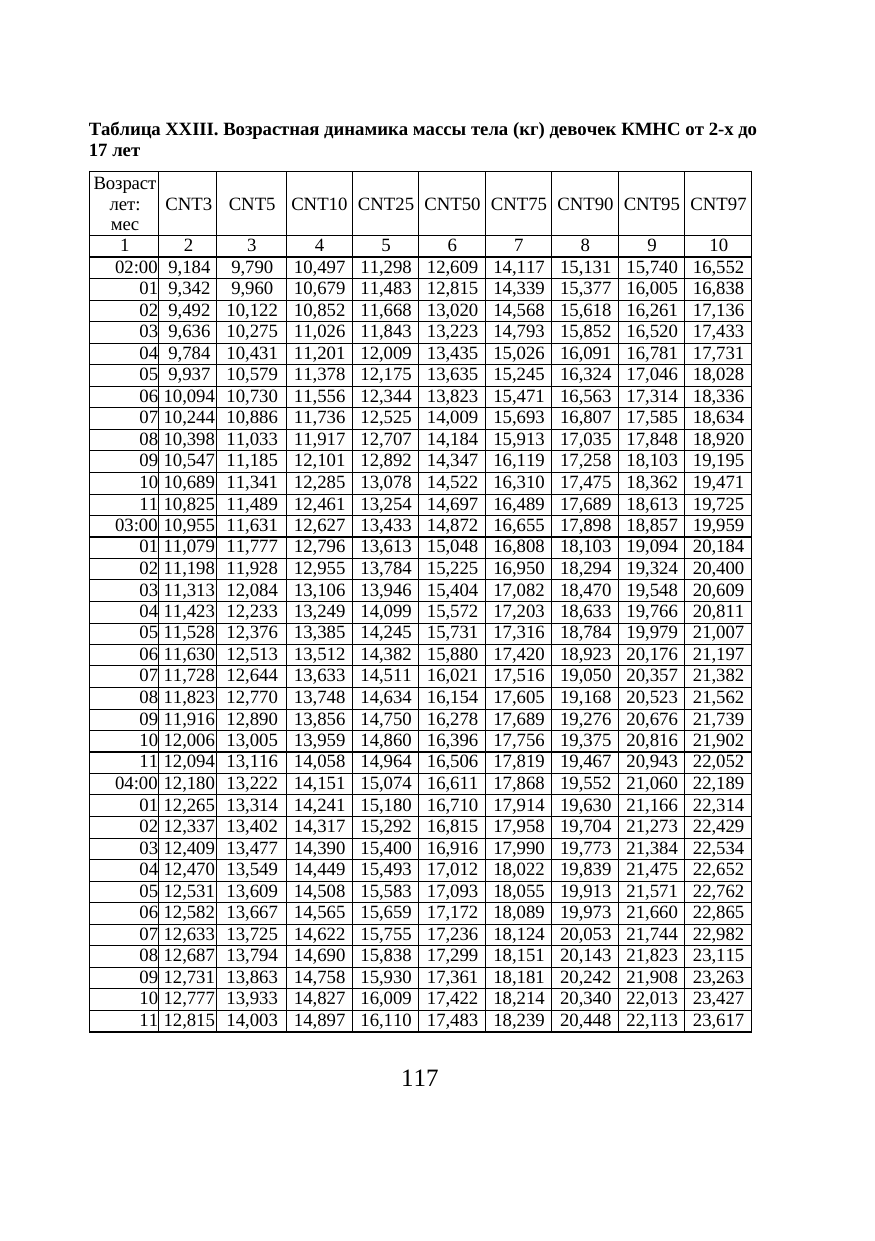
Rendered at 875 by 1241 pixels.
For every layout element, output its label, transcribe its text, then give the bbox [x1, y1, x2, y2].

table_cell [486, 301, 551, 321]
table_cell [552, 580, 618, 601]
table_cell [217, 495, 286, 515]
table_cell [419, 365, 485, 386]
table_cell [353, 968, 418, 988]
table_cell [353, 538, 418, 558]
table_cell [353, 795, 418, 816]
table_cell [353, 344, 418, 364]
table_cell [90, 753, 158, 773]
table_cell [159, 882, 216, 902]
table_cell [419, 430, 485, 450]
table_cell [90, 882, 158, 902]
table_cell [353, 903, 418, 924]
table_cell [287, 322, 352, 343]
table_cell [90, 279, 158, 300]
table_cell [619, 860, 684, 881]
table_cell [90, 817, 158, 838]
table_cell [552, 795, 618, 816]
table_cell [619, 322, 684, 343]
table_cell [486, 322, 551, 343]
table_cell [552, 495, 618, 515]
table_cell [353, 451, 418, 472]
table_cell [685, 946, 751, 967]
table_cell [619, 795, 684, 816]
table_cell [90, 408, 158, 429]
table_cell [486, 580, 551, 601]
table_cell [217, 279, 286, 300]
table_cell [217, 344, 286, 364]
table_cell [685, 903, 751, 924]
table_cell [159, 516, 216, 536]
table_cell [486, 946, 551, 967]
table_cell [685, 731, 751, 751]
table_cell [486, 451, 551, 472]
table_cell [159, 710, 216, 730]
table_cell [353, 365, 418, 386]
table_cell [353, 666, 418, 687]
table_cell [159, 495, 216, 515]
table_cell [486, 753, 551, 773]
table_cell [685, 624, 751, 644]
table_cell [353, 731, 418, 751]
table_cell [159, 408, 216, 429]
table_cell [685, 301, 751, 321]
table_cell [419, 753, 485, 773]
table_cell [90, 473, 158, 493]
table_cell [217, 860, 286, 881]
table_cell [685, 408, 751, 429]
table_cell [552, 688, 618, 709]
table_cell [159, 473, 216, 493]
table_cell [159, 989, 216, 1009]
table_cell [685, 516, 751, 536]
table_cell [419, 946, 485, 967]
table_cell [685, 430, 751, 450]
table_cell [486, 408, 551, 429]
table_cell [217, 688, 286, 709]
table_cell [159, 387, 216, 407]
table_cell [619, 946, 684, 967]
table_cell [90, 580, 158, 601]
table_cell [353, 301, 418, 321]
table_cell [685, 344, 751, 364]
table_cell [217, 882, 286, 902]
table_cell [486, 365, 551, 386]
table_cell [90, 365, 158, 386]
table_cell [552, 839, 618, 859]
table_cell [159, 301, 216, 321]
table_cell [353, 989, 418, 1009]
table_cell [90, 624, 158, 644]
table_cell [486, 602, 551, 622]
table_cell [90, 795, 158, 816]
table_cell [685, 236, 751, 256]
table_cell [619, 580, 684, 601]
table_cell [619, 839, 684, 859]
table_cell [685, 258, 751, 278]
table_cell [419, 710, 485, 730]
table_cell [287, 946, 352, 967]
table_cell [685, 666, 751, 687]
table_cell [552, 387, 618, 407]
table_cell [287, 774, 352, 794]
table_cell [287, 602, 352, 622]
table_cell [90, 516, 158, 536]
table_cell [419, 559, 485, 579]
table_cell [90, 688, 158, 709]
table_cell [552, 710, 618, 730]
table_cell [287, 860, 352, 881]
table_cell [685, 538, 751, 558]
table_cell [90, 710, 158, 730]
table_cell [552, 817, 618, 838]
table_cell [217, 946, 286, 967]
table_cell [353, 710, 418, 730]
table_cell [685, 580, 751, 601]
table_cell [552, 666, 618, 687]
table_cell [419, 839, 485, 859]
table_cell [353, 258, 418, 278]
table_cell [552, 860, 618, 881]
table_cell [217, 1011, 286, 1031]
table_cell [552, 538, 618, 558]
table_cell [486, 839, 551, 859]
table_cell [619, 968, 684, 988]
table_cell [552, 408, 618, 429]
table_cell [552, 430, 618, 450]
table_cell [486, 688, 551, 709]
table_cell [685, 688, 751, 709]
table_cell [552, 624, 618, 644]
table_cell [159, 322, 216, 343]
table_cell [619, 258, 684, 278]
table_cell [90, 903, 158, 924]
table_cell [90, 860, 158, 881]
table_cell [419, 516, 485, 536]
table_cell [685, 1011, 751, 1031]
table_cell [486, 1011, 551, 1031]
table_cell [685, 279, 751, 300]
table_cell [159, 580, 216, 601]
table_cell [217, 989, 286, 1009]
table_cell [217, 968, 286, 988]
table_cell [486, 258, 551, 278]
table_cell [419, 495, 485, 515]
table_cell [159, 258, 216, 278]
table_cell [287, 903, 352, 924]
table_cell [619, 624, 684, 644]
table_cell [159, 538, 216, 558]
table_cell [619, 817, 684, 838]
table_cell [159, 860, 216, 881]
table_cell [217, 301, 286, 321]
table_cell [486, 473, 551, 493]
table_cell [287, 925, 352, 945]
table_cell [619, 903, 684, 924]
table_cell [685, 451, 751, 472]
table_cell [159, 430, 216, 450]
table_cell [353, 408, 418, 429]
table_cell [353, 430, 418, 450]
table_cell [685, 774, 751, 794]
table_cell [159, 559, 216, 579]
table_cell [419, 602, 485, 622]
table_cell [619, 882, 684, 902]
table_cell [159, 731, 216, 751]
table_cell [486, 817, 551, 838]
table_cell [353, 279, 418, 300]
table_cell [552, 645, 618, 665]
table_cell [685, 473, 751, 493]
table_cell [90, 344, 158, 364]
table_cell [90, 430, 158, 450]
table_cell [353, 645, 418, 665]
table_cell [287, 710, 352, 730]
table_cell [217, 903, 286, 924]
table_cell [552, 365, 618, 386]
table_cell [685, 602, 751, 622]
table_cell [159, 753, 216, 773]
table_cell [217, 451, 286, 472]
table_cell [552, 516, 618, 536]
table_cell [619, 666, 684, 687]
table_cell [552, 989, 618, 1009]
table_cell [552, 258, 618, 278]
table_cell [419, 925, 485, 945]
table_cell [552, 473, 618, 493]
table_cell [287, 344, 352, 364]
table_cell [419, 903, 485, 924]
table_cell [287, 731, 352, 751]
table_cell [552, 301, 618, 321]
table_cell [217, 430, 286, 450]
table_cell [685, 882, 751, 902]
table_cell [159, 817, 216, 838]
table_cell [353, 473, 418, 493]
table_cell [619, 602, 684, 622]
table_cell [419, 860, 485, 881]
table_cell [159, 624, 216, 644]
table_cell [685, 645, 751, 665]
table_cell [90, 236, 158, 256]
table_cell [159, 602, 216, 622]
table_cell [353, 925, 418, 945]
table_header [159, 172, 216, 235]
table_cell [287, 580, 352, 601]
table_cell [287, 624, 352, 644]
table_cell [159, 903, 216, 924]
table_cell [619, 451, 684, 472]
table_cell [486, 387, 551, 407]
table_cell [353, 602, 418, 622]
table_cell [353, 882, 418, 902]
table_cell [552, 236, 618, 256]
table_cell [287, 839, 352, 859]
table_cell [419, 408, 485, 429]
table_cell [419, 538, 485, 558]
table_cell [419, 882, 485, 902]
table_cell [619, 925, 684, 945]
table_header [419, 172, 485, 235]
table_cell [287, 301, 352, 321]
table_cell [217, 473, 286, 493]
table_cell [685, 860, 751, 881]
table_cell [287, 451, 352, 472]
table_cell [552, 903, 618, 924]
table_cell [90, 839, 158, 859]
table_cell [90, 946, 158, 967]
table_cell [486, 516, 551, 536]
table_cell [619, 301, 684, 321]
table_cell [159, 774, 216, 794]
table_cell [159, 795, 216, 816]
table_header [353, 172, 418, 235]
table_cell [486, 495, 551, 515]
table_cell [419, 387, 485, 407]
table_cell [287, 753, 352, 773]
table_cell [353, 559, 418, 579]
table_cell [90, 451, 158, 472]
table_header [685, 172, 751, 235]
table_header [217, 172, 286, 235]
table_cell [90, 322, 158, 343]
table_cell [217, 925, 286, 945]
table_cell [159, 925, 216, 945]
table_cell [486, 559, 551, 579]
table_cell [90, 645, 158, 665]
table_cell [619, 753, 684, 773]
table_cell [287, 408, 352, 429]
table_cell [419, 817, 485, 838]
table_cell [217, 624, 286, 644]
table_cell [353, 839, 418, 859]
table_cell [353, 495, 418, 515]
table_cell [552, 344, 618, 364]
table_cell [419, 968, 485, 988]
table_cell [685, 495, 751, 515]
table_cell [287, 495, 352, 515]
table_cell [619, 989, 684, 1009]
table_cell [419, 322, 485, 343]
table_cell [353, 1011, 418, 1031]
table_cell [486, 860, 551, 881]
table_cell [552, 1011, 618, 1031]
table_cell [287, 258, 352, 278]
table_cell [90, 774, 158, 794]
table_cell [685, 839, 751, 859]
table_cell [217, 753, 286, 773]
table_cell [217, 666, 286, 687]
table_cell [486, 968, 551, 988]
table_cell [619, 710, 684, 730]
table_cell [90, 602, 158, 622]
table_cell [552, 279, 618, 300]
text Таблица XXIII. Возрастная динамика массы тела (кг) девочек КМНС от 2-х до 17 лет [88, 117, 765, 161]
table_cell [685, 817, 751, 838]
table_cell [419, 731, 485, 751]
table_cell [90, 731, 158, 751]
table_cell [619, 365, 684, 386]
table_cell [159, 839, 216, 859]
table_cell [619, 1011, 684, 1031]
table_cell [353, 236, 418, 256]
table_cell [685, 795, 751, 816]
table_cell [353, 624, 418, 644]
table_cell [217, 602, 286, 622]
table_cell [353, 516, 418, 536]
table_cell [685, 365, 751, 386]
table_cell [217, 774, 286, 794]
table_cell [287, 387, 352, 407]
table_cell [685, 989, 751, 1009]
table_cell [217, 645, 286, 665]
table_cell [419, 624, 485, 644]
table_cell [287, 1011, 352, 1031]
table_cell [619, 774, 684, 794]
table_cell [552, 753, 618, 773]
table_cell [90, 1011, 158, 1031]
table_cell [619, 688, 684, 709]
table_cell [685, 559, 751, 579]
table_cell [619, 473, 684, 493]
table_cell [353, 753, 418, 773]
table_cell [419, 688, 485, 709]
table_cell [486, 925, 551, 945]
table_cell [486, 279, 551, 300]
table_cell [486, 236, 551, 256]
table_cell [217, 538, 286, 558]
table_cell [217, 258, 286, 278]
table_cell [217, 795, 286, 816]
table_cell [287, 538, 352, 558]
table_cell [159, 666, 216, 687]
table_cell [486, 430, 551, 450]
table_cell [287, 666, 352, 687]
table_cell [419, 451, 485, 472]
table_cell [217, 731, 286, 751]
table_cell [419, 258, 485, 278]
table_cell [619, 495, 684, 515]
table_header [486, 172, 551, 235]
subtitle 117 [130, 1063, 709, 1091]
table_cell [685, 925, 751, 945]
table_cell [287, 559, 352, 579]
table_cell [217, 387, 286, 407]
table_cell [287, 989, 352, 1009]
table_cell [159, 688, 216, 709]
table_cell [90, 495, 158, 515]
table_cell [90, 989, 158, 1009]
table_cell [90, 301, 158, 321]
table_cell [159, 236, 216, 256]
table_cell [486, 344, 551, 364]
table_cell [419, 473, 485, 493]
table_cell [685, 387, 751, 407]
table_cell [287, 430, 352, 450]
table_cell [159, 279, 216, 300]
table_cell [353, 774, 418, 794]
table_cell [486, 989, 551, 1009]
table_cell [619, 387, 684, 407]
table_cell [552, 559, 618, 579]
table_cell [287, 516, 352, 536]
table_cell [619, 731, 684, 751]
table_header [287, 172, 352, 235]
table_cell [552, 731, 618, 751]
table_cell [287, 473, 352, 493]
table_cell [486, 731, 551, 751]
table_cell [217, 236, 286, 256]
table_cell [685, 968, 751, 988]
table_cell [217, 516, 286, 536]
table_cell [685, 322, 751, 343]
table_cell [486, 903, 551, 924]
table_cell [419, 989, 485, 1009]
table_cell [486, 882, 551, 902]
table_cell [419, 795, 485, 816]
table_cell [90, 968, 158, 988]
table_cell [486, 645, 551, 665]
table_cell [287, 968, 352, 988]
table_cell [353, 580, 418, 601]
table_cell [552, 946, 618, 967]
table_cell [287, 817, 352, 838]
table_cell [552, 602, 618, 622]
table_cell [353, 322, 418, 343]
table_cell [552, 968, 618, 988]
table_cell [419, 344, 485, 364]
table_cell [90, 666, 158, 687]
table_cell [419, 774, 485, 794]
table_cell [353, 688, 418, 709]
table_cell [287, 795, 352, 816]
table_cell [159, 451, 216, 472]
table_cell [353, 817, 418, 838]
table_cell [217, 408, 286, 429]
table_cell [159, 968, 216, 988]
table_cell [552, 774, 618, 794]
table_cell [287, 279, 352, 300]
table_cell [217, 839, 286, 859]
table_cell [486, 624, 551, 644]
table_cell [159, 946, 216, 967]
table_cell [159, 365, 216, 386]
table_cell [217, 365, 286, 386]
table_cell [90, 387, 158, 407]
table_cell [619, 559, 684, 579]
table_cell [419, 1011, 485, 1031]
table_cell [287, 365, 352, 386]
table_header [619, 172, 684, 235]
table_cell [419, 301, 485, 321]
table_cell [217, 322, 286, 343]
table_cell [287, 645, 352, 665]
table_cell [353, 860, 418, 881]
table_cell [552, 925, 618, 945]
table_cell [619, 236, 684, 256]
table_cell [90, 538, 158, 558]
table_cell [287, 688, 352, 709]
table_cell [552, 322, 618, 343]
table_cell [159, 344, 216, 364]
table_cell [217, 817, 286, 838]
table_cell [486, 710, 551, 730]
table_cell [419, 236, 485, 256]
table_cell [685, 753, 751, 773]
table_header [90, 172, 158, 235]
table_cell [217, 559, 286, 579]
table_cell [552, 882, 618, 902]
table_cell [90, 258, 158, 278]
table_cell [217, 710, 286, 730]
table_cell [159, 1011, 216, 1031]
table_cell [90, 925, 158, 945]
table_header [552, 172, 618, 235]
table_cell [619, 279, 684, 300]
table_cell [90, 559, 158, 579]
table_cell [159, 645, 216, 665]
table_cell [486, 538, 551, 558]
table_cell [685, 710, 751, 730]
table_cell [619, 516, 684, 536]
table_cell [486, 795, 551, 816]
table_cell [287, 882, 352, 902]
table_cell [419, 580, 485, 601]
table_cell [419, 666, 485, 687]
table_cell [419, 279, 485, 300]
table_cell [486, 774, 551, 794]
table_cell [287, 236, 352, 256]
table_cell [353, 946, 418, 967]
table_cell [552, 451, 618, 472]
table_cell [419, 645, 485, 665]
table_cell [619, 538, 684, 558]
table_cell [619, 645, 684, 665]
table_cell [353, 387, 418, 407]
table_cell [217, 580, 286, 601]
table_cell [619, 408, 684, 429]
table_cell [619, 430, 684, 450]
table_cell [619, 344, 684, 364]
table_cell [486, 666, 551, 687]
